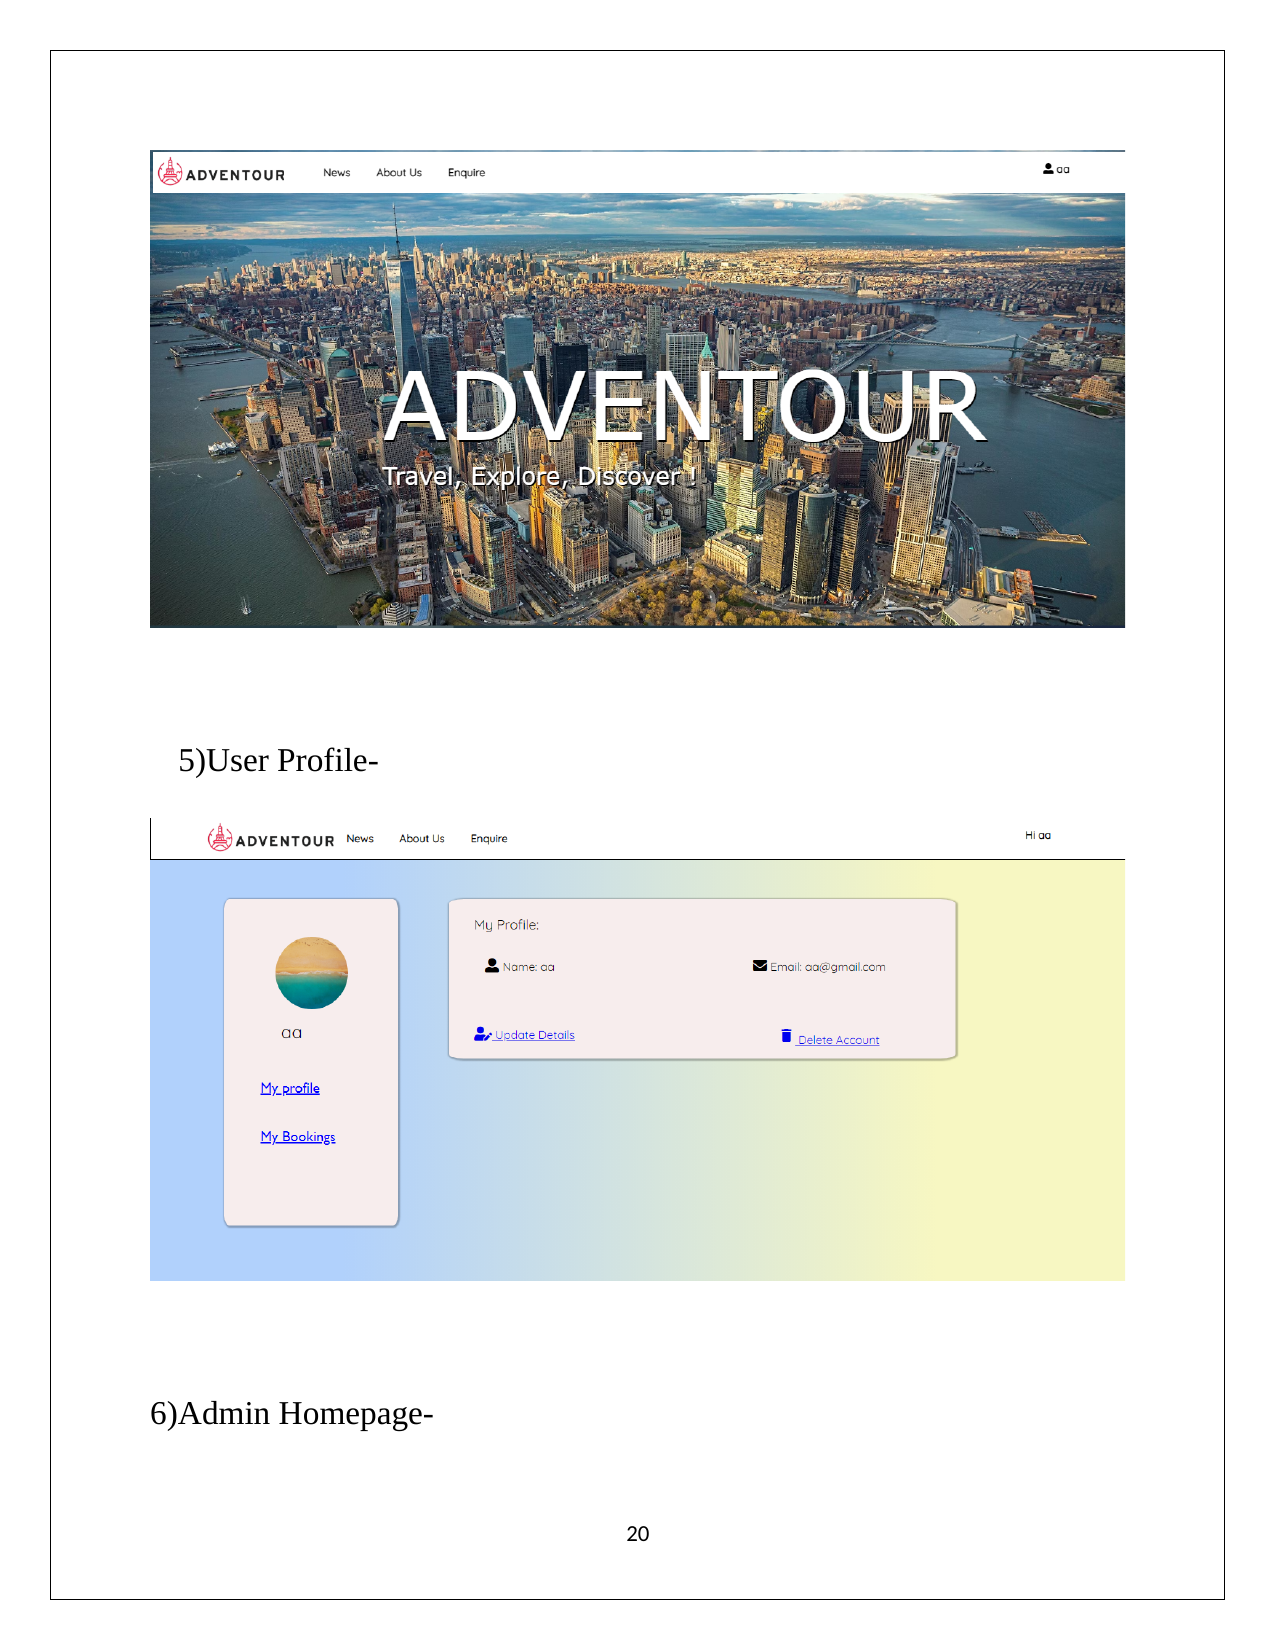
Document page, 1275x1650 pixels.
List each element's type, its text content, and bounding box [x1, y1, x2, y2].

picture [150, 818, 1125, 1281]
picture [150, 150, 1125, 628]
text 5)User Profile- [178, 740, 1125, 779]
text 6)Admin Homepage- [150, 1393, 1125, 1432]
